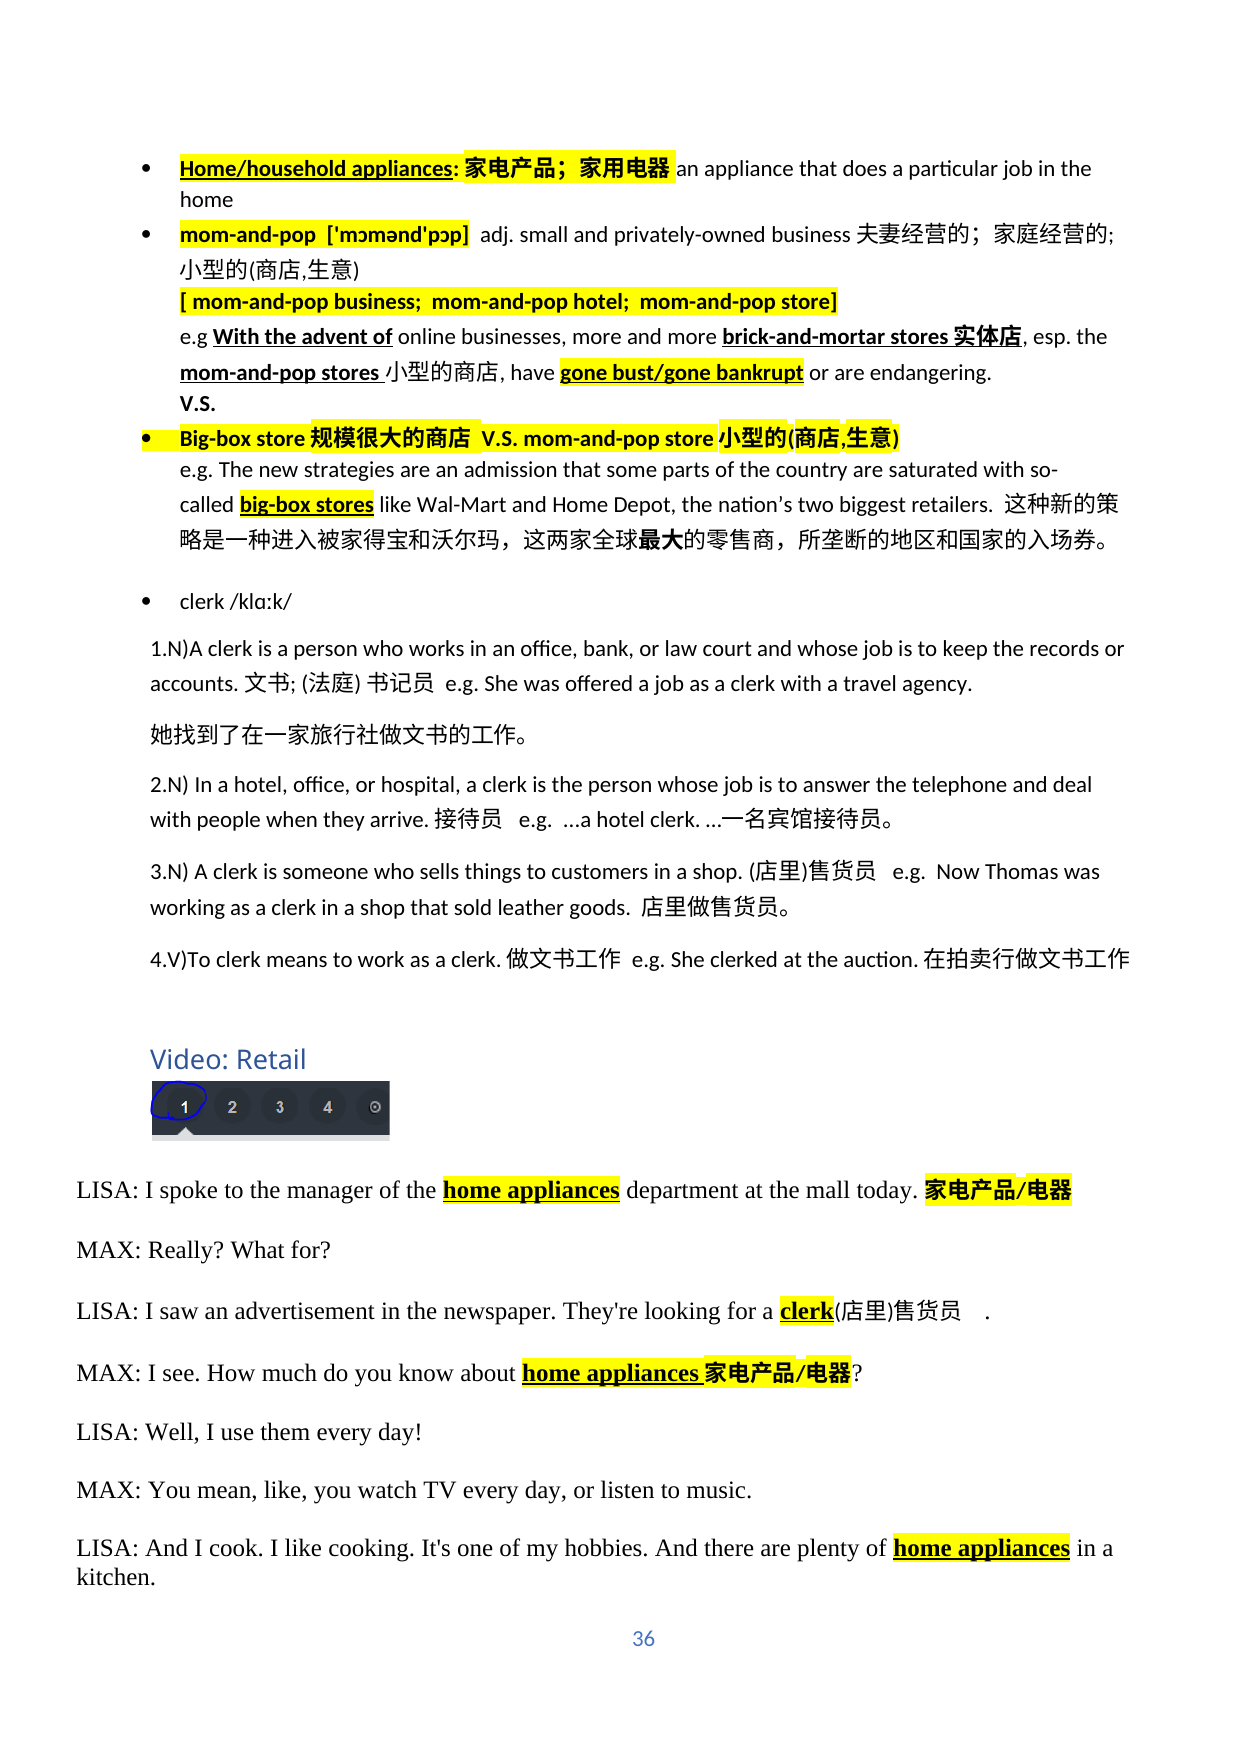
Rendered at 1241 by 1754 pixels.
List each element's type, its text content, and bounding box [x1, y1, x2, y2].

text LISA: I spoke to the manager of the home appliances department at the mall today. 家电产品/电器 [76, 1172, 1169, 1206]
list clerk /klɑːk/ [142, 587, 1137, 615]
text LISA: I saw an advertisement in the newspaper. They're looking for a clerk(店里)售货员 . [76, 1293, 1169, 1326]
picture [150, 1080, 390, 1141]
text MAX: You mean, like, you watch TV every day, or listen to music. [76, 1475, 1169, 1504]
list V.S. [179, 389, 1137, 417]
text MAX: I see. How much do you know about home appliances家电产品/电器? [76, 1355, 704, 1388]
text 她找到了在一家旅行社做文书的工作。 [150, 717, 1137, 751]
list e.g. The new strategies are an admission that some parts of the country are saturated with so-called big-box stores like Wal-Mart and Home Depot, the nation’s two biggest retailers. 这种新的策略是一种进入被家得宝和沃尔玛，这两家全球最大的零售商，所垄断的地区和国家的入场券。 [179, 455, 1137, 585]
list mom-and-pop ['mɔmənd'pɔp] adj. small and privately-owned business 夫妻经营的；家庭经营的; 小型的(商店,生意) [ mom-and-pop business; mom-and-pop hotel; mom-and-pop store] e.g With the advent of online businesses, more and more brick-and-mortar stores实体店, esp. the mom-and-pop stores 小型的商店, have gone bust/gone bankrupt or are endangering. [142, 216, 1137, 387]
text MAX: I see. How much do you know about home appliances家电产品/电器? [851, 1355, 1169, 1388]
subtitle Video: Retail [150, 1041, 1137, 1077]
list Big-box store 规模很大的商店 V.S. mom-and-pop store小型的(商店,生意) [892, 419, 1137, 453]
text LISA: And I cook. I like cooking. It's one of my hobbies. And there are plenty of home appliances in a kitchen. [76, 1533, 1169, 1591]
text 3.N) A clerk is someone who sells things to customers in a shop. (店里)售货员 e.g. Now Thomas was working as a clerk in a shop that sold leather goods. 店里做售货员。 [150, 853, 1137, 922]
text LISA: Well, I use them every day! [76, 1417, 1169, 1446]
list Big-box store 规模很大的商店 V.S. mom-and-pop store小型的(商店,生意) [142, 419, 311, 453]
list Home/household appliances: 家电产品；家用电器 an appliance that does a particular job in the home [142, 150, 1137, 213]
text MAX: Really? What for? [76, 1235, 1169, 1263]
list Big-box store 规模很大的商店 V.S. mom-and-pop store小型的(商店,生意) [481, 419, 719, 453]
text 4.V)To clerk means to work as a clerk. 做文书工作 e.g. She clerked at the auction. 在拍卖行做文书工作 [150, 941, 1137, 974]
text 1.N)A clerk is a person who works in an office, bank, or law court and whose job is to keep the records or accounts. 文书; (法庭) 书记员 e.g. She was offered a job as a clerk with a travel agency. [150, 634, 1137, 698]
text 2.N) In a hotel, office, or hospital, a clerk is the person whose job is to answer the telephone and deal with people when they arrive. 接待员 e.g. ...a hotel clerk. …一名宾馆接待员。 [150, 770, 1137, 834]
